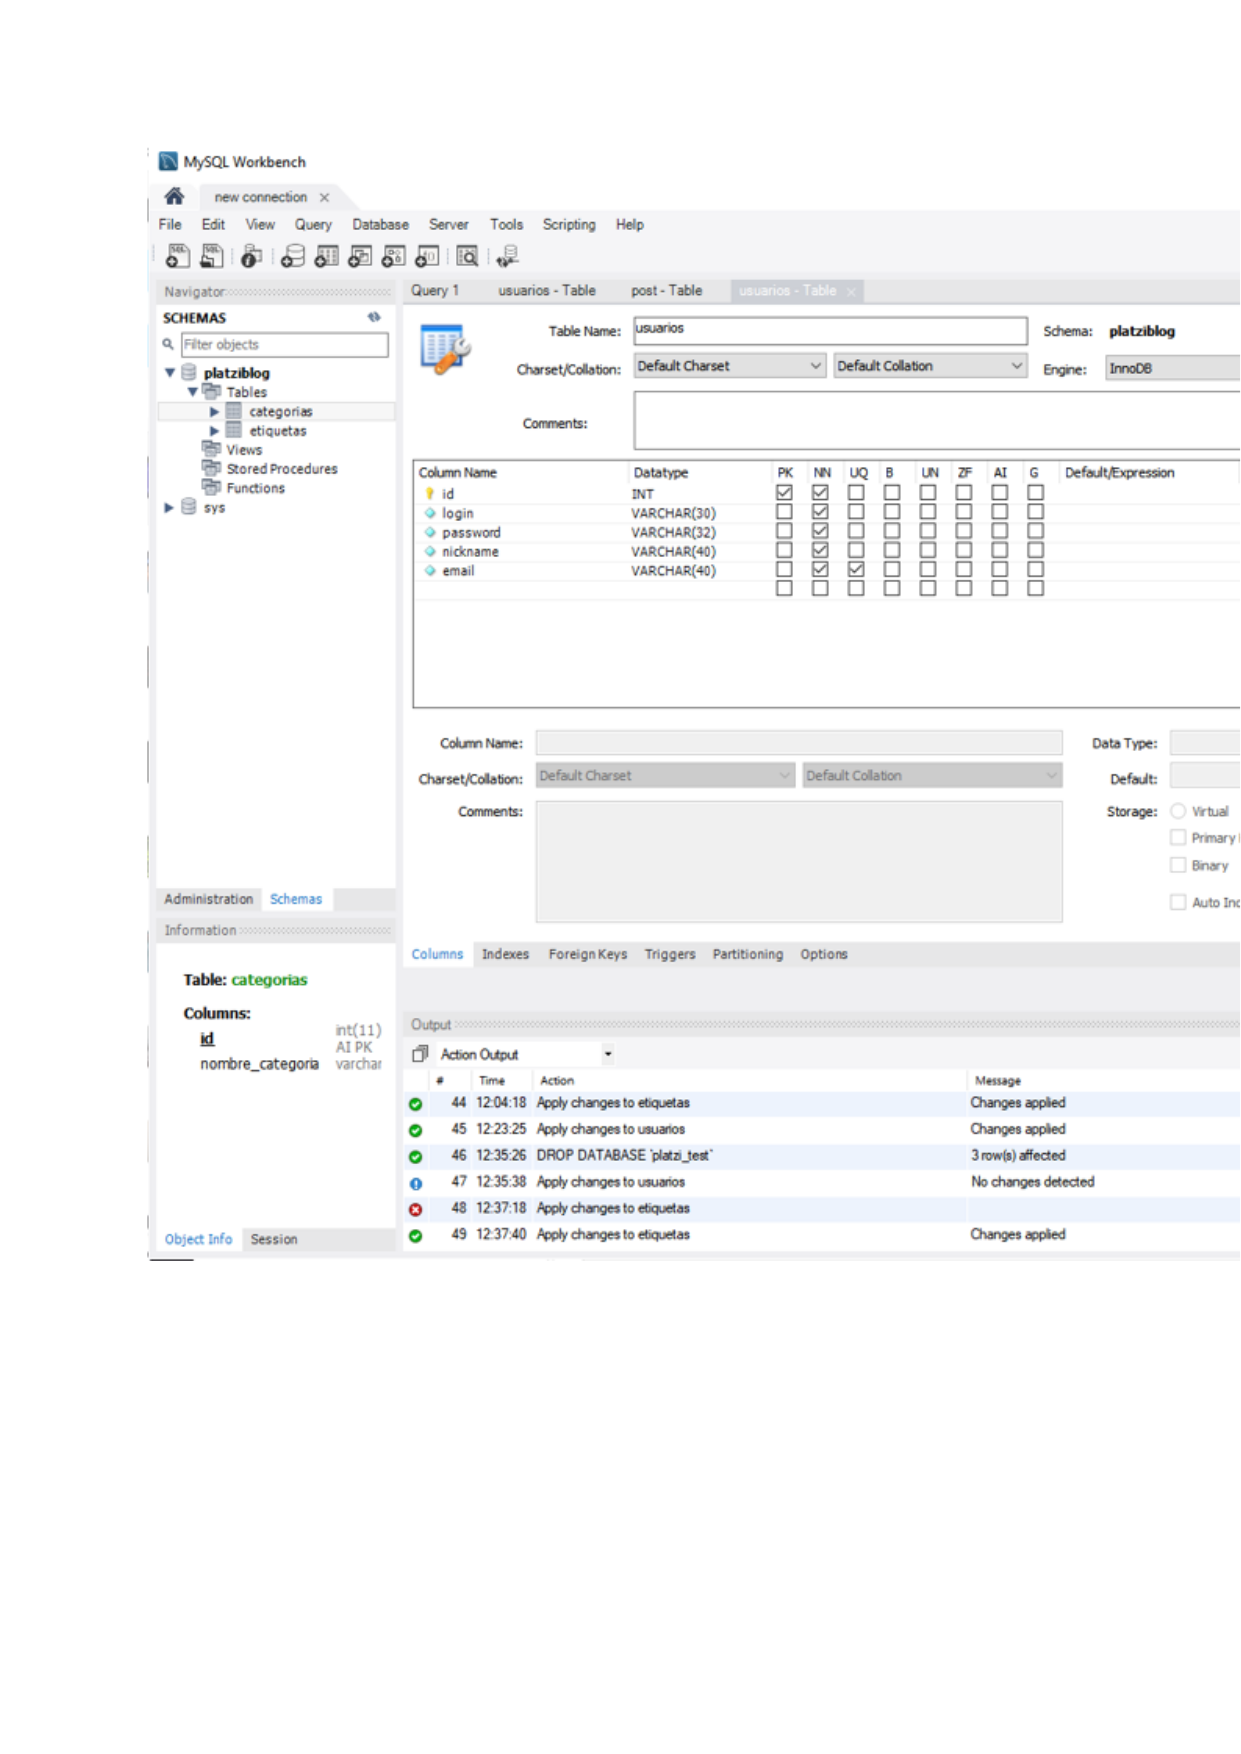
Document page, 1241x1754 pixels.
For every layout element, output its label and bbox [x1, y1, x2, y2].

picture [147, 147, 1241, 1261]
